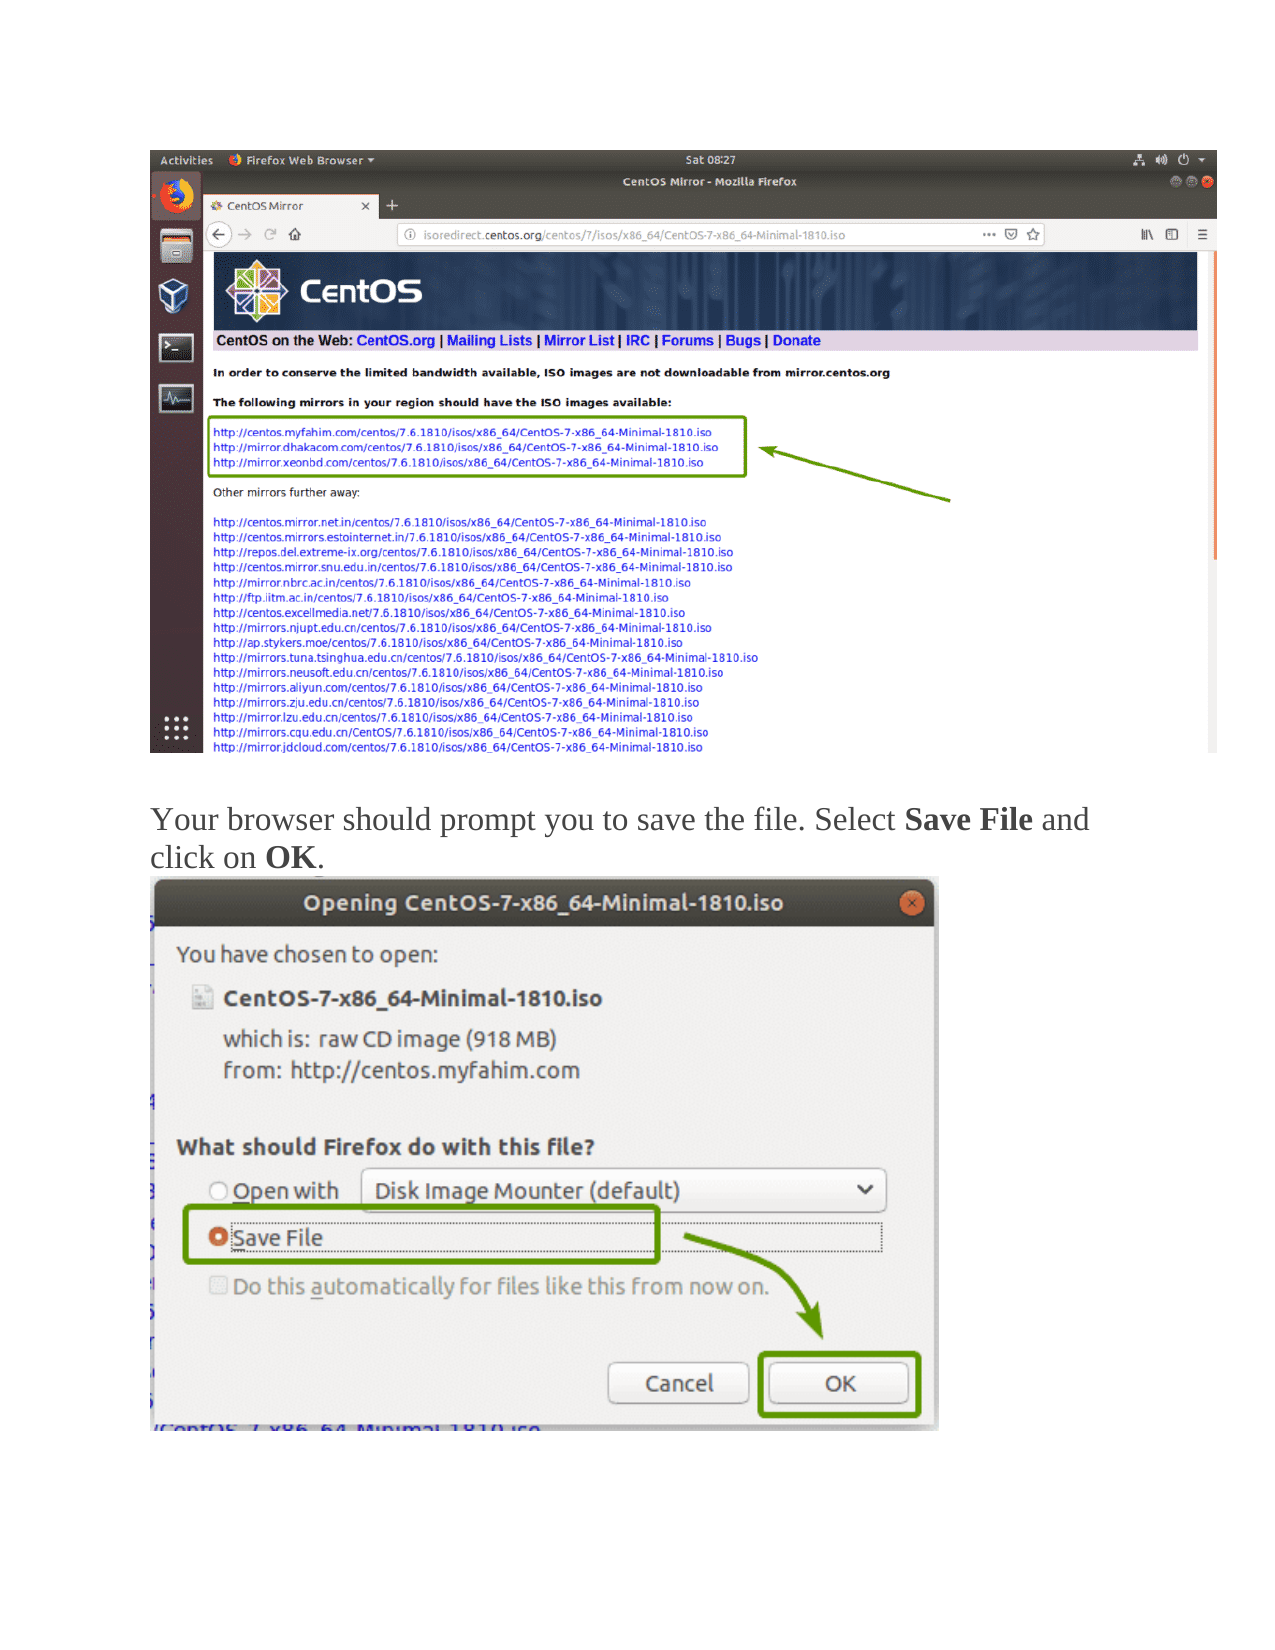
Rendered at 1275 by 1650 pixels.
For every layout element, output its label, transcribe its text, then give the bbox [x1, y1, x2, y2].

text Your browser should prompt you to save the file. Select Save File and click on OK. [150, 799, 1125, 876]
picture [150, 150, 1217, 753]
picture [150, 876, 939, 1431]
